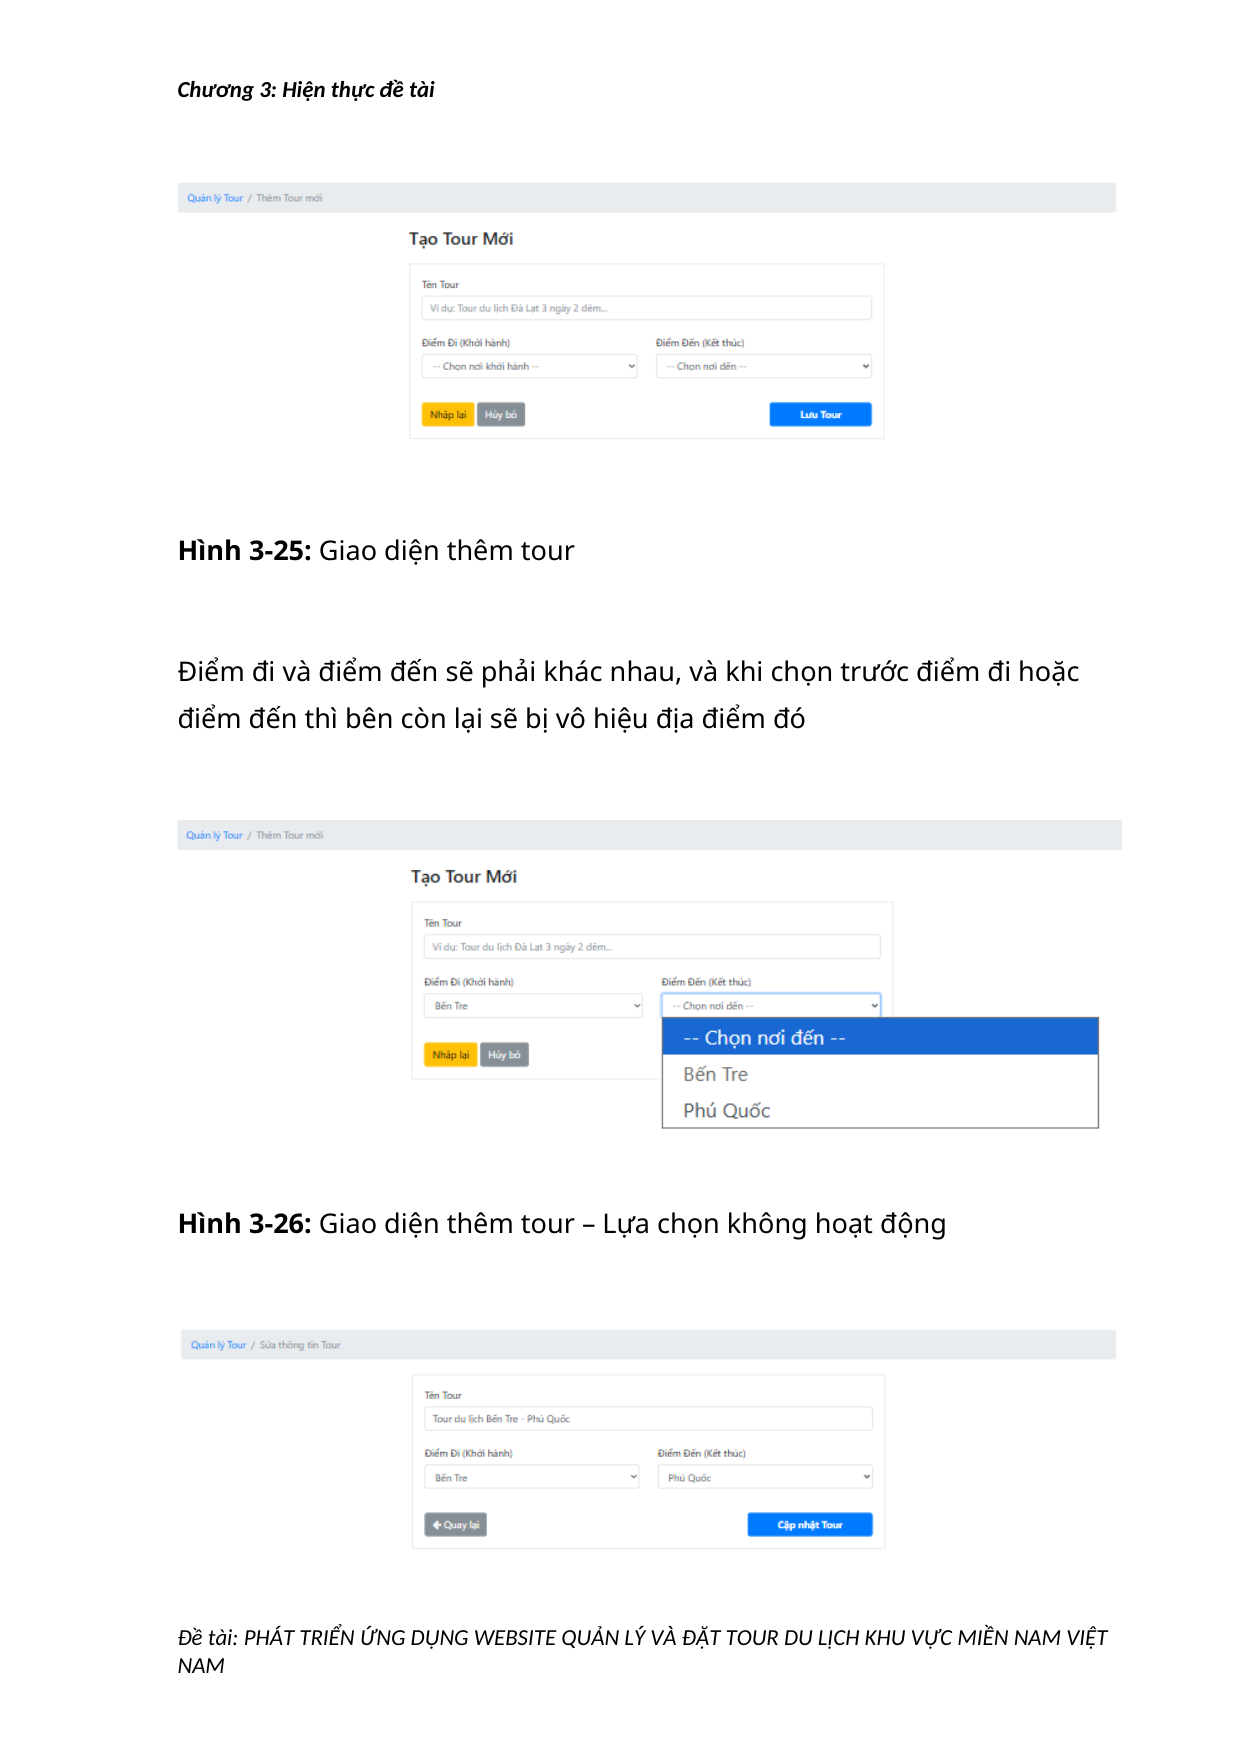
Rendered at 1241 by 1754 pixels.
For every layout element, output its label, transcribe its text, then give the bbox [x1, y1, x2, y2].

text Hình 3-26: Giao diện thêm tour – Lựa chọn không hoạt động [177, 1204, 1122, 1241]
text Hình 3-25: Giao diện thêm tour [177, 521, 1122, 568]
text Điểm đi và điểm đến sẽ phải khác nhau, và khi chọn trước điểm đi hoặc điểm đến thì bên còn lại sẽ bị vô hiệu địa điểm đó [177, 652, 1122, 737]
picture [177, 820, 1123, 1184]
picture [177, 178, 1123, 521]
picture [177, 1325, 1123, 1590]
